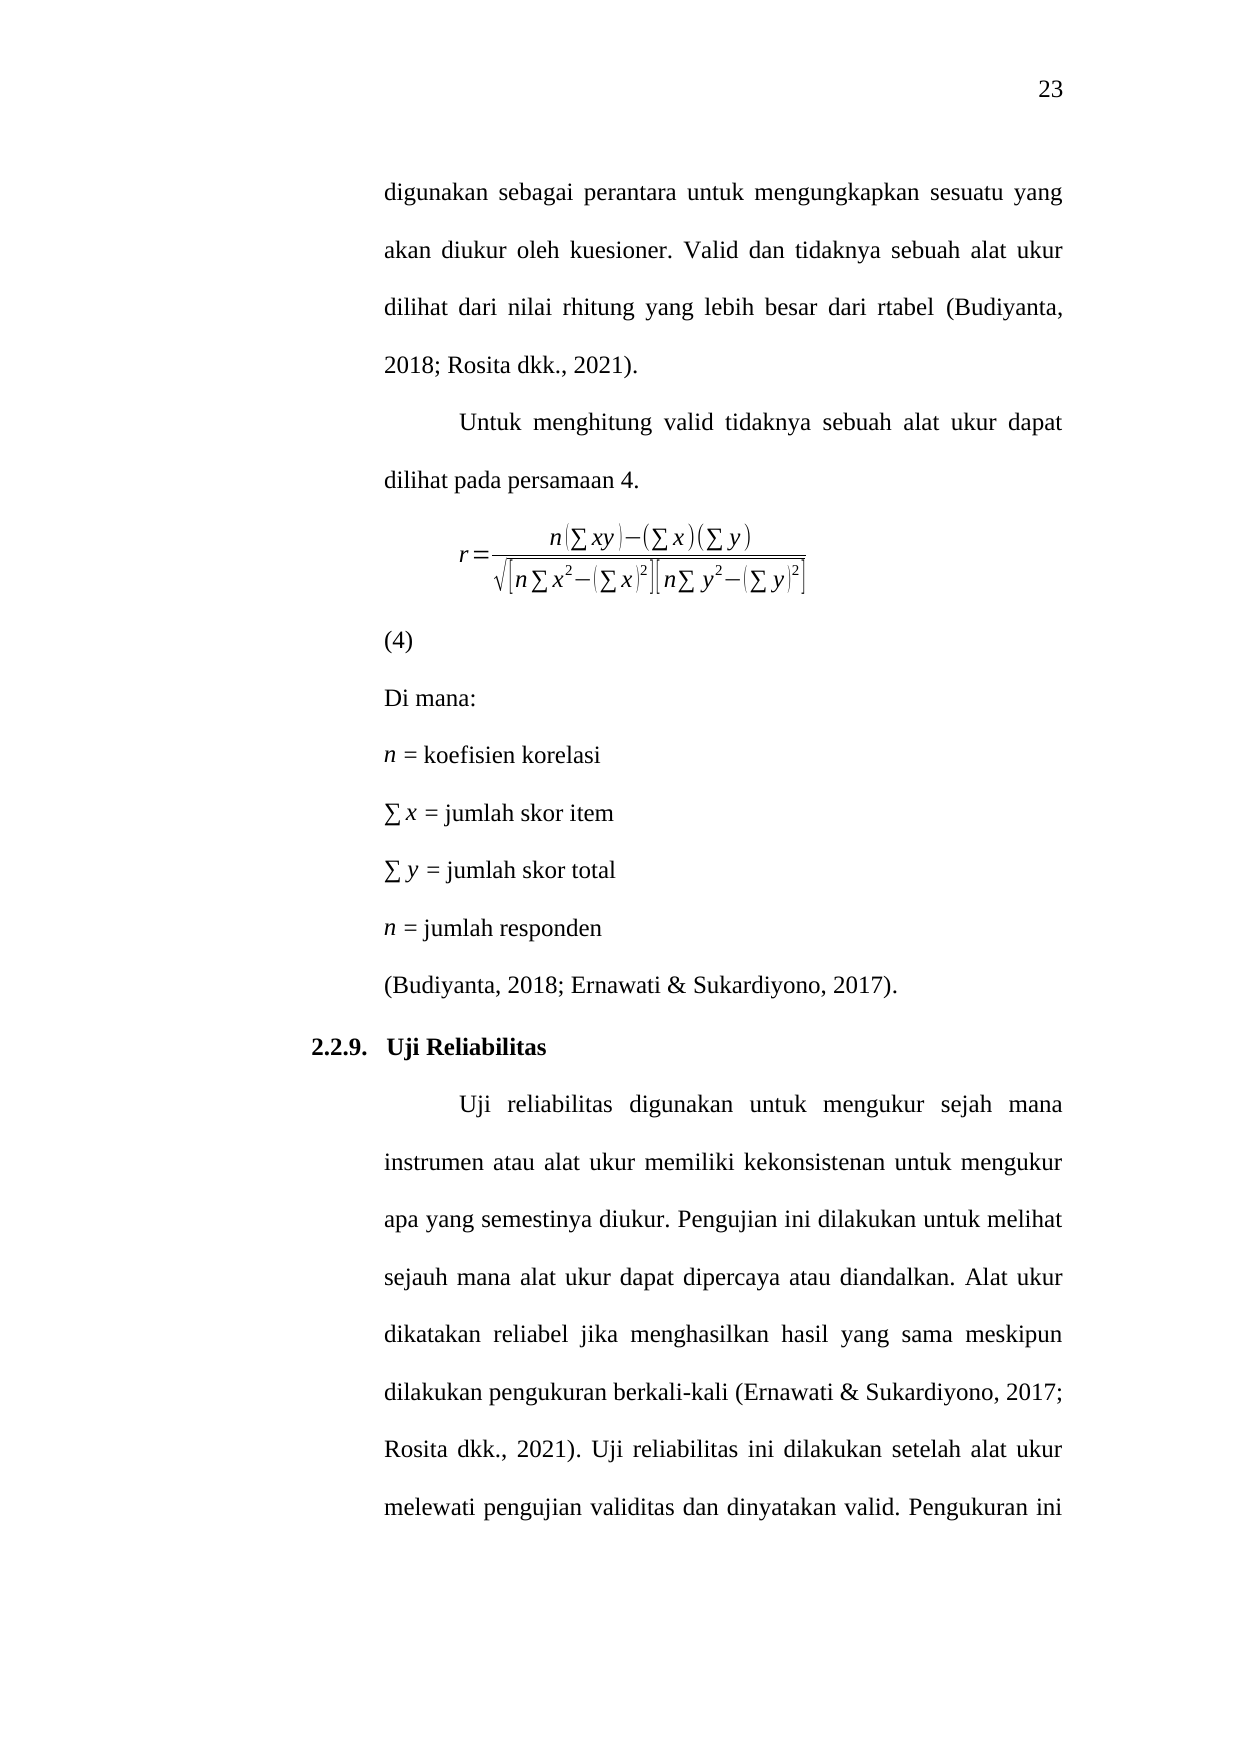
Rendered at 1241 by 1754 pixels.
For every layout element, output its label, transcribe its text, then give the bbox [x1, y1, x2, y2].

text Di mana: [384, 683, 1063, 712]
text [384, 177, 1063, 378]
text = jumlah skor item [384, 798, 1063, 827]
text (4) [384, 522, 1063, 654]
text Untuk menghitung valid tidaknya sebuah alat ukur dapat dilihat pada persamaan 4. [384, 407, 1063, 493]
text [384, 1089, 1063, 1521]
text = koefisien korelasi [384, 740, 1063, 769]
text = jumlah skor total [384, 855, 1063, 884]
text = jumlah responden [384, 913, 1063, 942]
text . [384, 970, 1063, 999]
subtitle Uji Reliabilitas [311, 1032, 1063, 1061]
